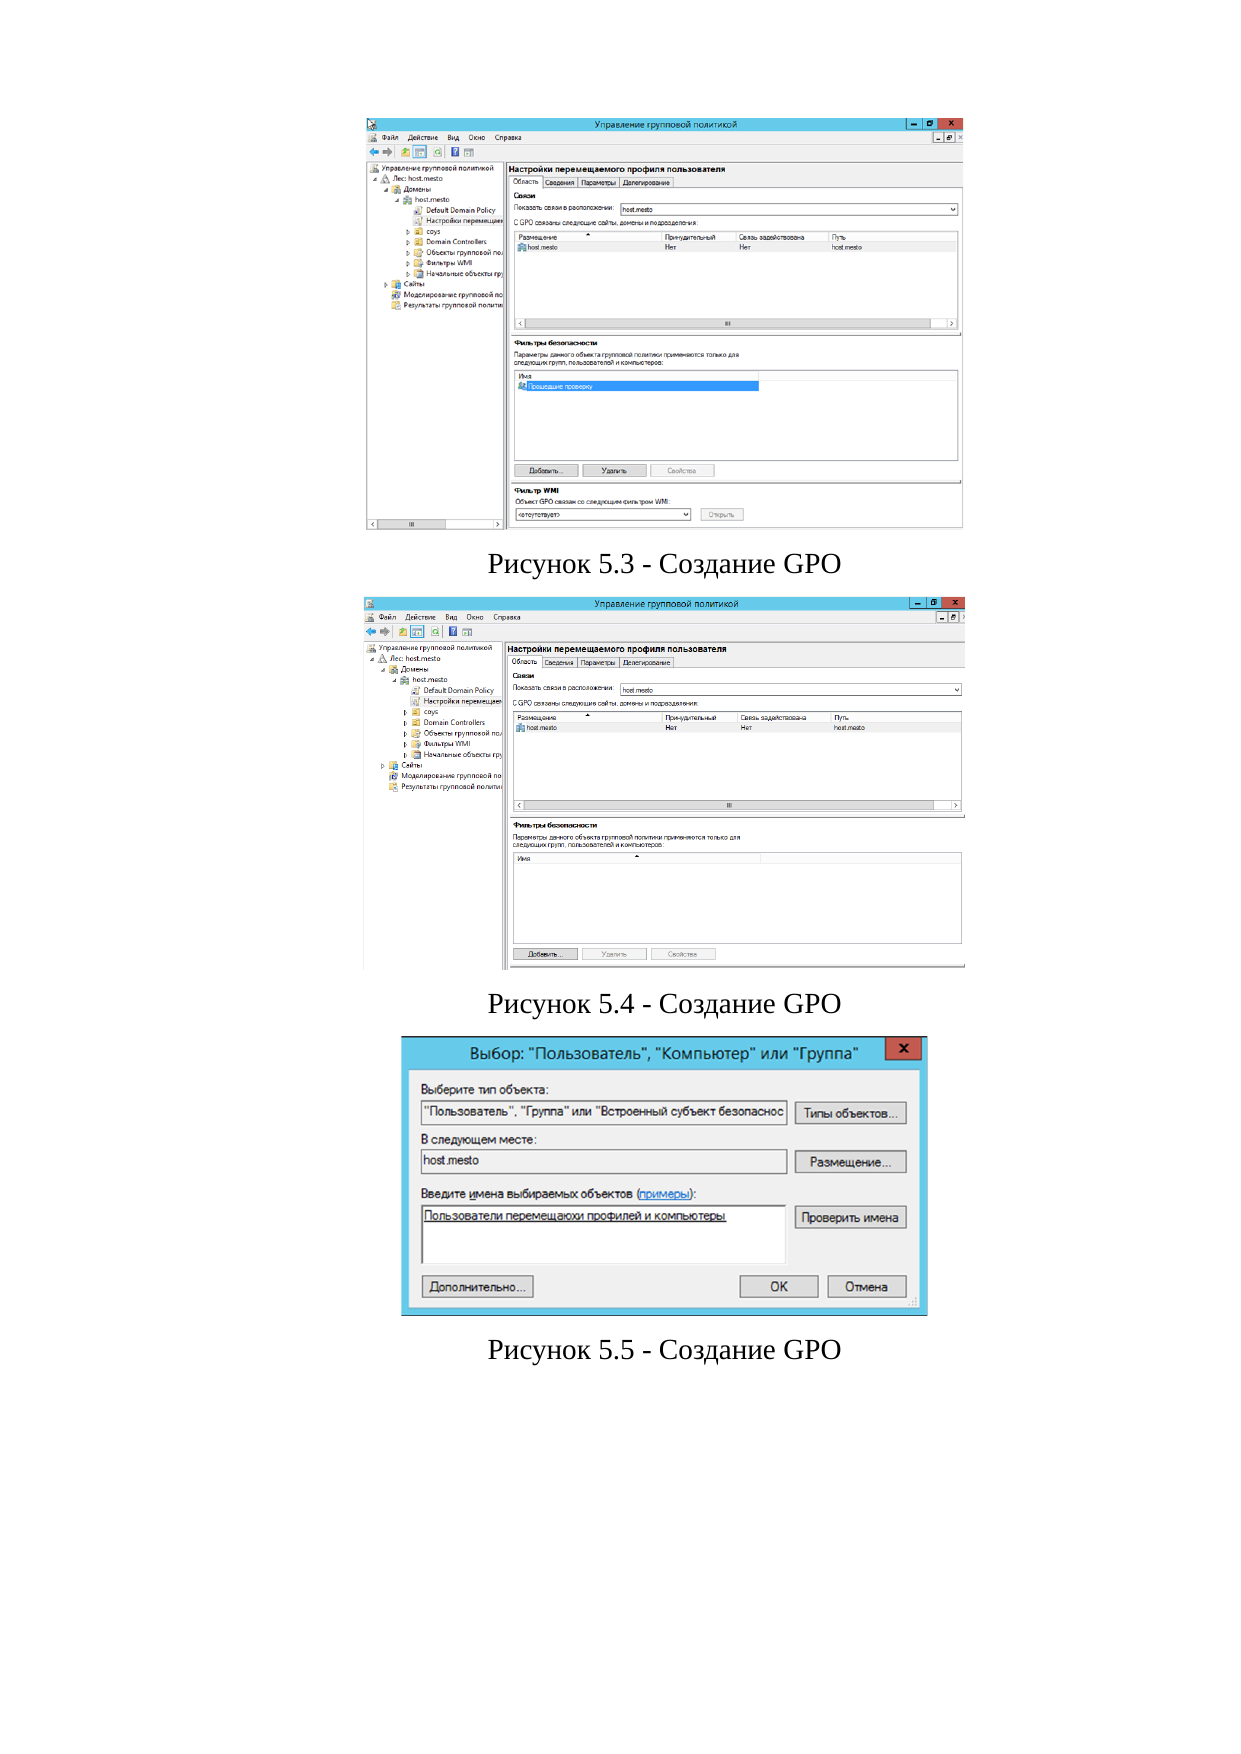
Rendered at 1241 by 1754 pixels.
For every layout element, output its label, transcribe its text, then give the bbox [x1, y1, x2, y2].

picture [365, 118, 964, 530]
picture [401, 1036, 928, 1316]
text Рисунок 5.3 - Создание GPO [177, 546, 1152, 580]
text Рисунок 5.4 - Создание GPO [177, 986, 1152, 1019]
text Рисунок 5.5 - Создание GPO [177, 1332, 1152, 1366]
picture [363, 596, 965, 970]
